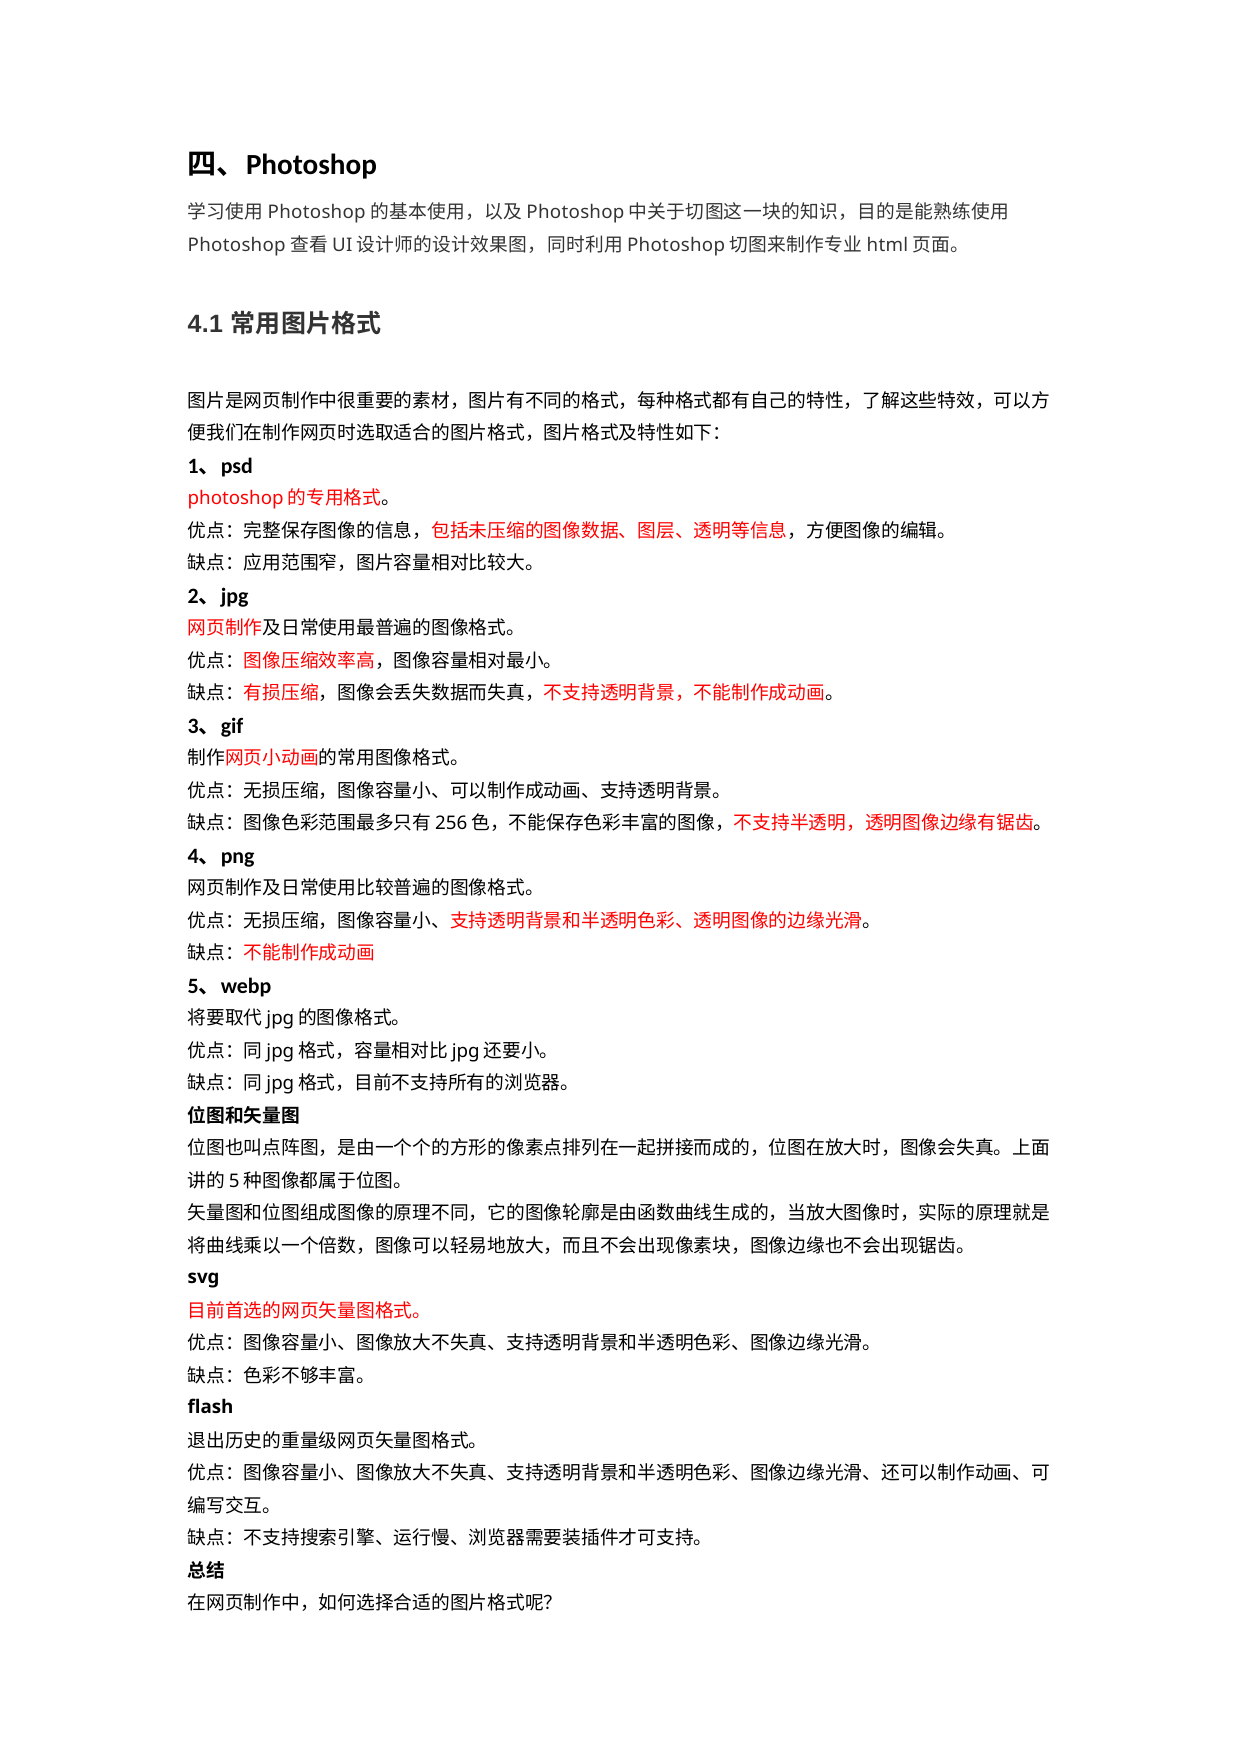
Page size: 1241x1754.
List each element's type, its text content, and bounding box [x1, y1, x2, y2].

text 位图和矢量图 位图也叫点阵图，是由一个个的方形的像素点排列在一起拼接而成的，位图在放大时，图像会失真。上面讲的5种图像都属于位图。 矢量图和位图组成图像的原理不同，它的图像轮廓是由函数曲线生成的，当放大图像时，实际的原理就是将曲线乘以一个倍数，图像可以轻易地放大，而且不会出现像素块，图像边缘也不会出现锯齿。 [187, 1098, 1053, 1260]
text flash 退出历史的重量级网页矢量图格式。 优点：图像容量小、图像放大不失真、支持透明背景和半透明色彩、图像边缘光滑、还可以制作动画、可编写交互。 缺点：不支持搜索引擎、运行慢、浏览器需要装插件才可支持。 [187, 1390, 1053, 1553]
text 3、gif 制作网页小动画的常用图像格式。 优点：无损压缩，图像容量小、可以制作成动画、支持透明背景。 缺点：图像色彩范围最多只有256色，不能保存色彩丰富的图像，不支持半透明，透明图像边缘有锯齿。 [187, 708, 1053, 838]
text 1、psd photoshop的专用格式。 优点：完整保存图像的信息，包括未压缩的图像数据、图层、透明等信息，方便图像的编辑。 缺点：应用范围窄，图片容量相对比较大。 [187, 448, 1053, 578]
text 4、png 网页制作及日常使用比较普遍的图像格式。 优点：无损压缩，图像容量小、支持透明背景和半透明色彩、透明图像的边缘光滑。 缺点：不能制作成动画 [187, 838, 1053, 968]
text 2、jpg 网页制作及日常使用最普遍的图像格式。 优点：图像压缩效率高，图像容量相对最小。 缺点：有损压缩，图像会丢失数据而失真，不支持透明背景，不能制作成动画。 [187, 578, 1053, 708]
text 5、webp 将要取代jpg的图像格式。 优点：同jpg格式，容量相对比jpg还要小。 缺点：同jpg格式，目前不支持所有的浏览器。 [187, 968, 1053, 1098]
text 图片是网页制作中很重要的素材，图片有不同的格式，每种格式都有自己的特性，了解这些特效，可以方便我们在制作网页时选取适合的图片格式，图片格式及特性如下： [187, 383, 1053, 448]
subtitle 4.1 常用图片格式 [187, 289, 1053, 354]
text 学习使用Photoshop的基本使用，以及Photoshop中关于切图这一块的知识，目的是能熟练使用Photoshop查看UI设计师的设计效果图，同时利用Photoshop切图来制作专业html页面。 [187, 194, 1053, 259]
text svg 目前首选的网页矢量图格式。 优点：图像容量小、图像放大不失真、支持透明背景和半透明色彩、图像边缘光滑。 缺点：色彩不够丰富。 [187, 1260, 1053, 1390]
text 四、Photoshop [187, 129, 1053, 194]
text 总结 在网页制作中，如何选择合适的图片格式呢？ [187, 1553, 1053, 1618]
